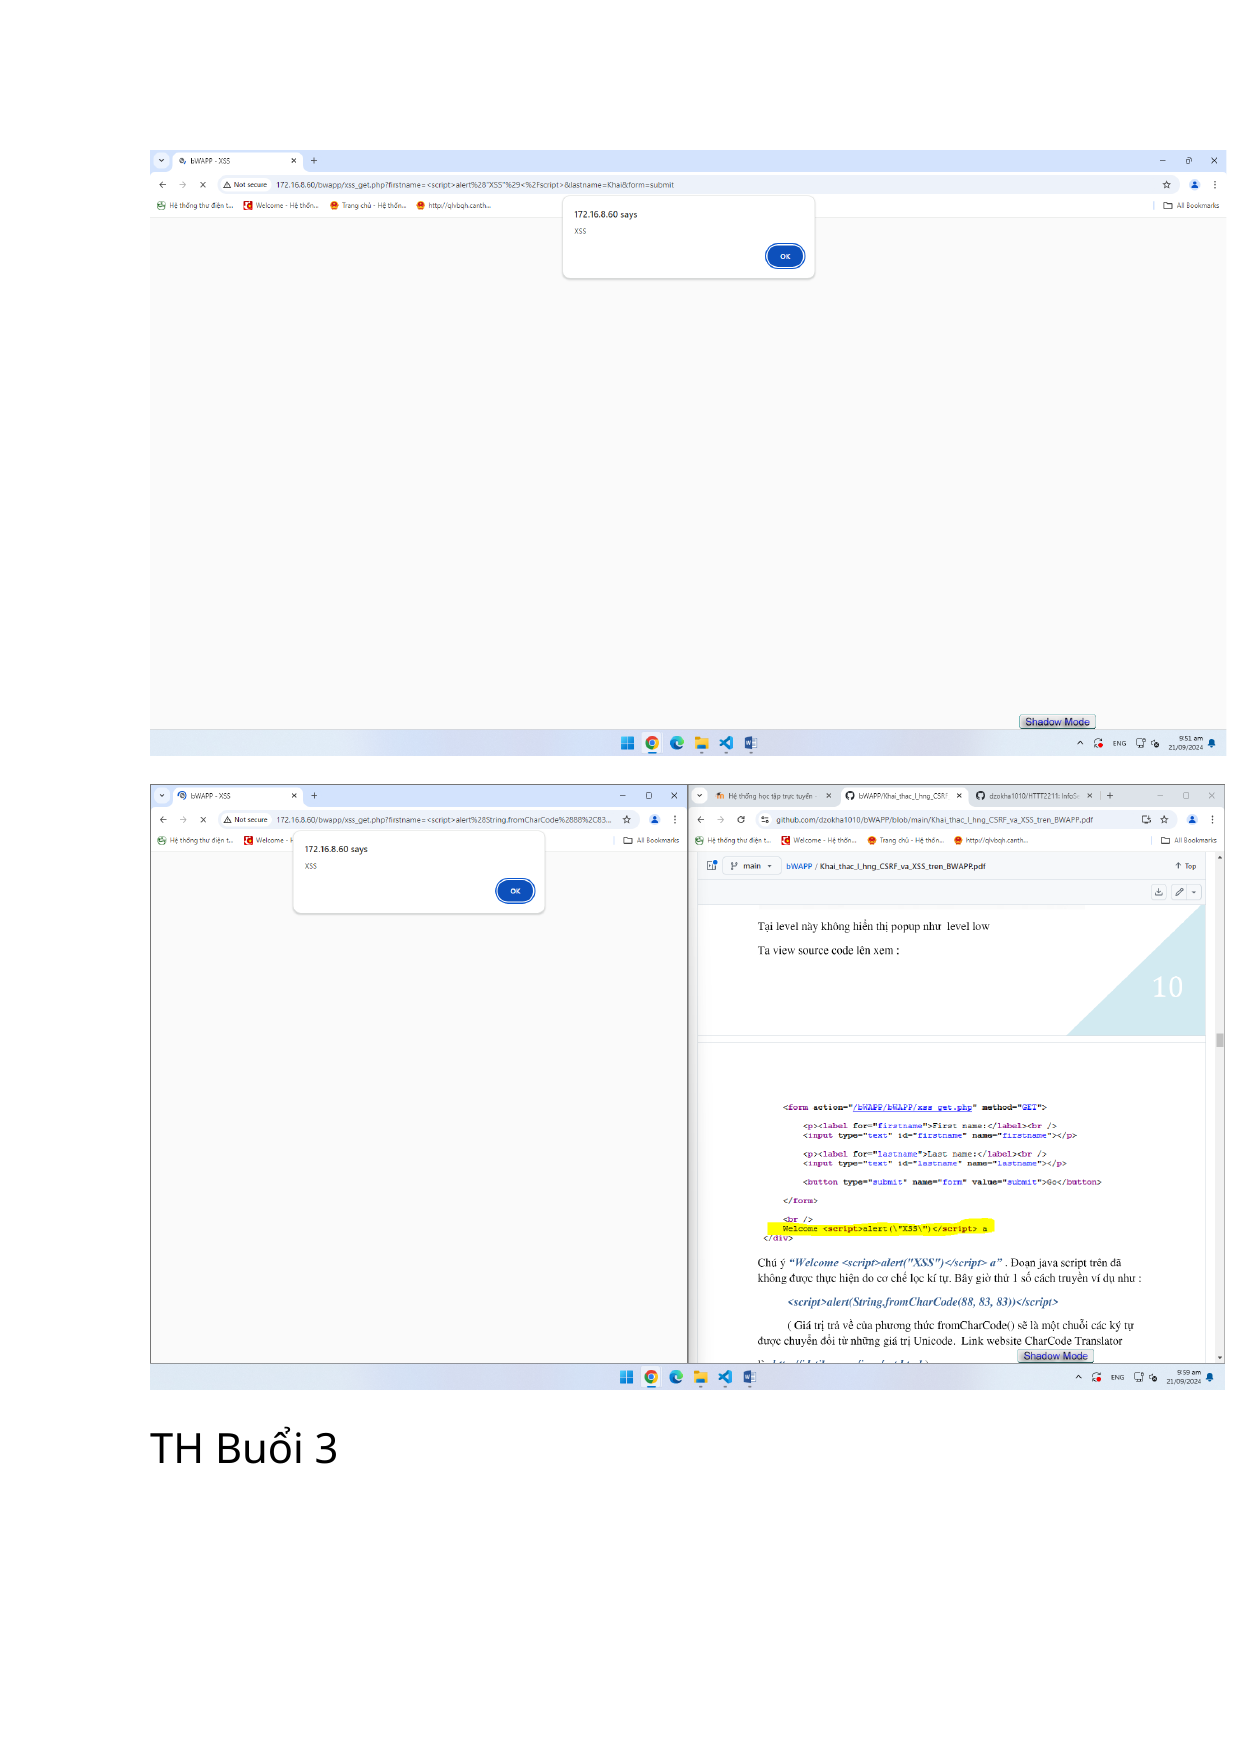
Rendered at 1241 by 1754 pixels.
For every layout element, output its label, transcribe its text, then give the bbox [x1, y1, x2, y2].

text TH Buổi 3 [150, 1418, 1090, 1475]
picture [150, 784, 1225, 1390]
picture [150, 150, 1227, 756]
